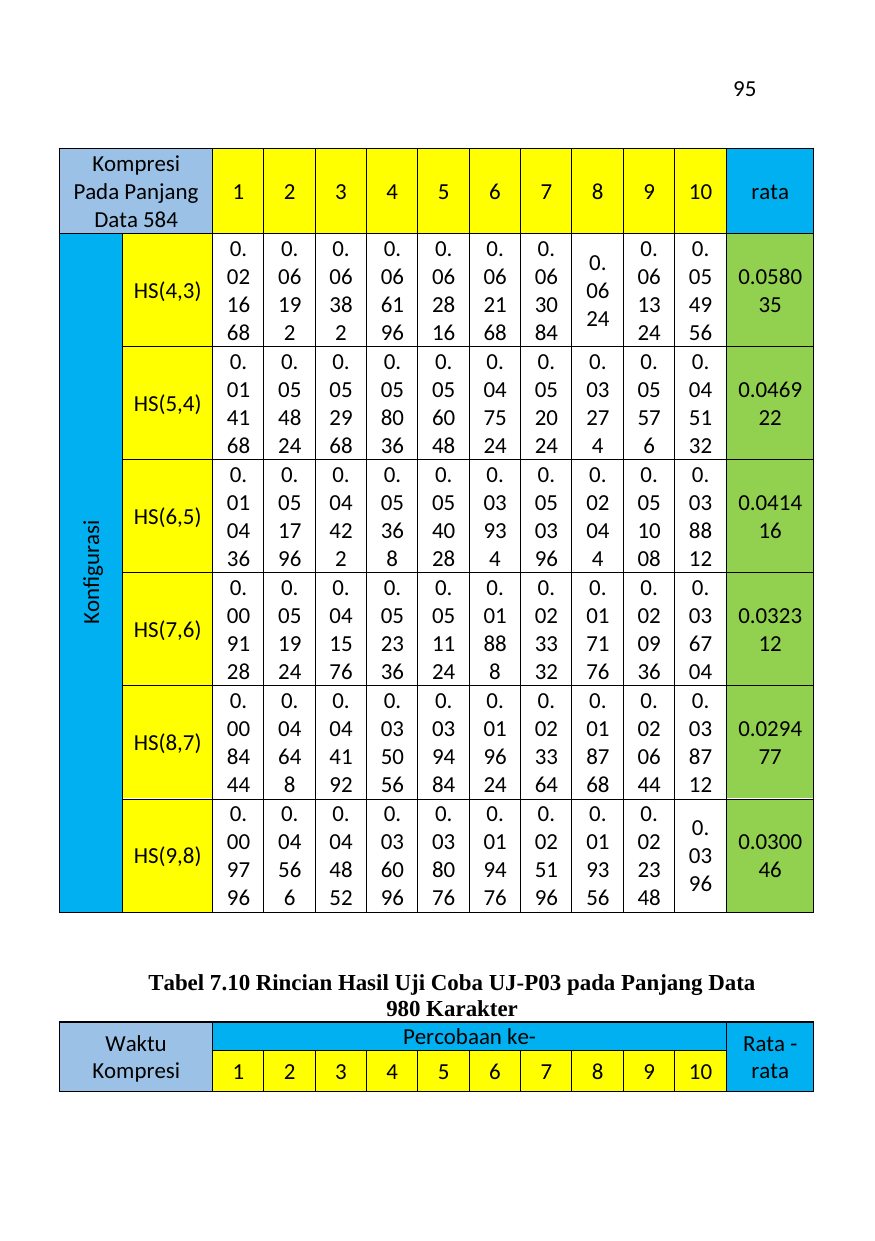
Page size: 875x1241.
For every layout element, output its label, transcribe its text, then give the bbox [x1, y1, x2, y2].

table_cell 0.050396 [521, 460, 571, 572]
table_cell 0.038812 [675, 460, 726, 572]
table_cell 0.052024 [521, 347, 571, 459]
table_cell 0.039484 [418, 686, 469, 798]
table_cell 0.06192 [264, 234, 315, 346]
table_cell HS(8,7) [123, 686, 212, 798]
table_cell 0.035056 [367, 686, 417, 798]
table_cell 0.036096 [367, 800, 417, 912]
table_cell 9 [624, 149, 674, 233]
table_cell 0.0396 [675, 800, 726, 912]
table_cell 0.051008 [624, 460, 674, 572]
table_cell 0.046922 [727, 347, 813, 459]
table_cell 2 [264, 1051, 315, 1091]
table_cell 6 [470, 1051, 520, 1091]
table_cell 4 [367, 149, 417, 233]
table_cell 8 [572, 1051, 623, 1091]
table_header Waktu Kompresi Pada Panjang Data 980 [60, 1023, 212, 1091]
table_cell 0.009128 [213, 573, 263, 685]
table_cell HS(5,4) [123, 347, 212, 459]
table_cell 7 [521, 1051, 571, 1091]
table_cell 0.01888 [470, 573, 520, 685]
table_cell Konfigurasi [60, 234, 122, 912]
table_cell 0.02044 [572, 460, 623, 572]
table_cell 0.017176 [572, 573, 623, 685]
table_cell 0.04422 [316, 460, 366, 572]
table_cell 0.052968 [316, 347, 366, 459]
table_cell 8 [572, 149, 623, 233]
table_cell 0.051124 [418, 573, 469, 685]
table_cell 0.054824 [264, 347, 315, 459]
table_cell 0.029477 [727, 686, 813, 798]
table_cell 0.056048 [418, 347, 469, 459]
table_cell 0.020936 [624, 573, 674, 685]
table_cell 0.051796 [264, 460, 315, 572]
table_cell 0.058035 [727, 234, 813, 346]
table_cell 0.022348 [624, 800, 674, 912]
table_cell 0.023332 [521, 573, 571, 685]
table_cell 0.0624 [572, 234, 623, 346]
table_cell 0.04566 [264, 800, 315, 912]
table_cell 0.019476 [470, 800, 520, 912]
table_cell 10 [675, 149, 726, 233]
table_cell 0.063084 [521, 234, 571, 346]
table_cell 0.044852 [316, 800, 366, 912]
table_cell 0.008444 [213, 686, 263, 798]
table_cell 0.038076 [418, 800, 469, 912]
table_cell 6 [470, 149, 520, 233]
table_cell 0.009796 [213, 800, 263, 912]
table_cell 0.05368 [367, 460, 417, 572]
table_cell HS(9,8) [123, 800, 212, 912]
table_cell 3 [316, 1051, 366, 1091]
table_header Rata - rata [727, 149, 813, 233]
table_cell 0.025196 [521, 800, 571, 912]
table_cell 0.044192 [316, 686, 366, 798]
table_cell 0.058036 [367, 347, 417, 459]
table_cell 0.036704 [675, 573, 726, 685]
table_cell 0.066196 [367, 234, 417, 346]
table_cell 0.023364 [521, 686, 571, 798]
table_cell 0.019356 [572, 800, 623, 912]
table_cell 0.021668 [213, 234, 263, 346]
table_cell 7 [521, 149, 571, 233]
table_cell 0.061324 [624, 234, 674, 346]
table_cell 0.019624 [470, 686, 520, 798]
table_cell HS(6,5) [123, 460, 212, 572]
table_cell 0.038712 [675, 686, 726, 798]
table_cell 0.041576 [316, 573, 366, 685]
table_cell 0.06382 [316, 234, 366, 346]
table_cell 1 [213, 149, 263, 233]
table_cell 1 [213, 1051, 263, 1091]
table_cell 4 [367, 1051, 417, 1091]
table_cell 0.05576 [624, 347, 674, 459]
table_header Percobaan ke- [213, 1023, 726, 1050]
table_cell 0.03934 [470, 460, 520, 572]
table_cell 0.020644 [624, 686, 674, 798]
table_cell HS(7,6) [123, 573, 212, 685]
table_cell 0.052336 [367, 573, 417, 685]
table_header Rata - rata [727, 1023, 813, 1091]
table_cell 0.054956 [675, 234, 726, 346]
table_cell 0.018768 [572, 686, 623, 798]
table_cell HS(4,3) [123, 234, 212, 346]
text Tabel 7.10 Rincian Hasil Uji Coba UJ-P03 pada Panjang Data 980 Karakter [148, 969, 756, 1021]
table_cell 0.04648 [264, 686, 315, 798]
table_cell 0.054028 [418, 460, 469, 572]
table_cell 5 [418, 1051, 469, 1091]
table_cell 5 [418, 149, 469, 233]
table_cell 10 [675, 1051, 726, 1091]
table_cell 2 [264, 149, 315, 233]
table_cell 0.041416 [727, 460, 813, 572]
table_cell 0.045132 [675, 347, 726, 459]
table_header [60, 149, 212, 233]
table_cell 0.010436 [213, 460, 263, 572]
table_cell 3 [316, 149, 366, 233]
table_cell 0.051924 [264, 573, 315, 685]
table_cell 0.030046 [727, 800, 813, 912]
table_cell 0.014168 [213, 347, 263, 459]
table_cell 0.032312 [727, 573, 813, 685]
table_cell 9 [624, 1051, 674, 1091]
table_cell 0.062168 [470, 234, 520, 346]
table_cell 0.047524 [470, 347, 520, 459]
table_cell 0.03274 [572, 347, 623, 459]
table_cell 0.062816 [418, 234, 469, 346]
